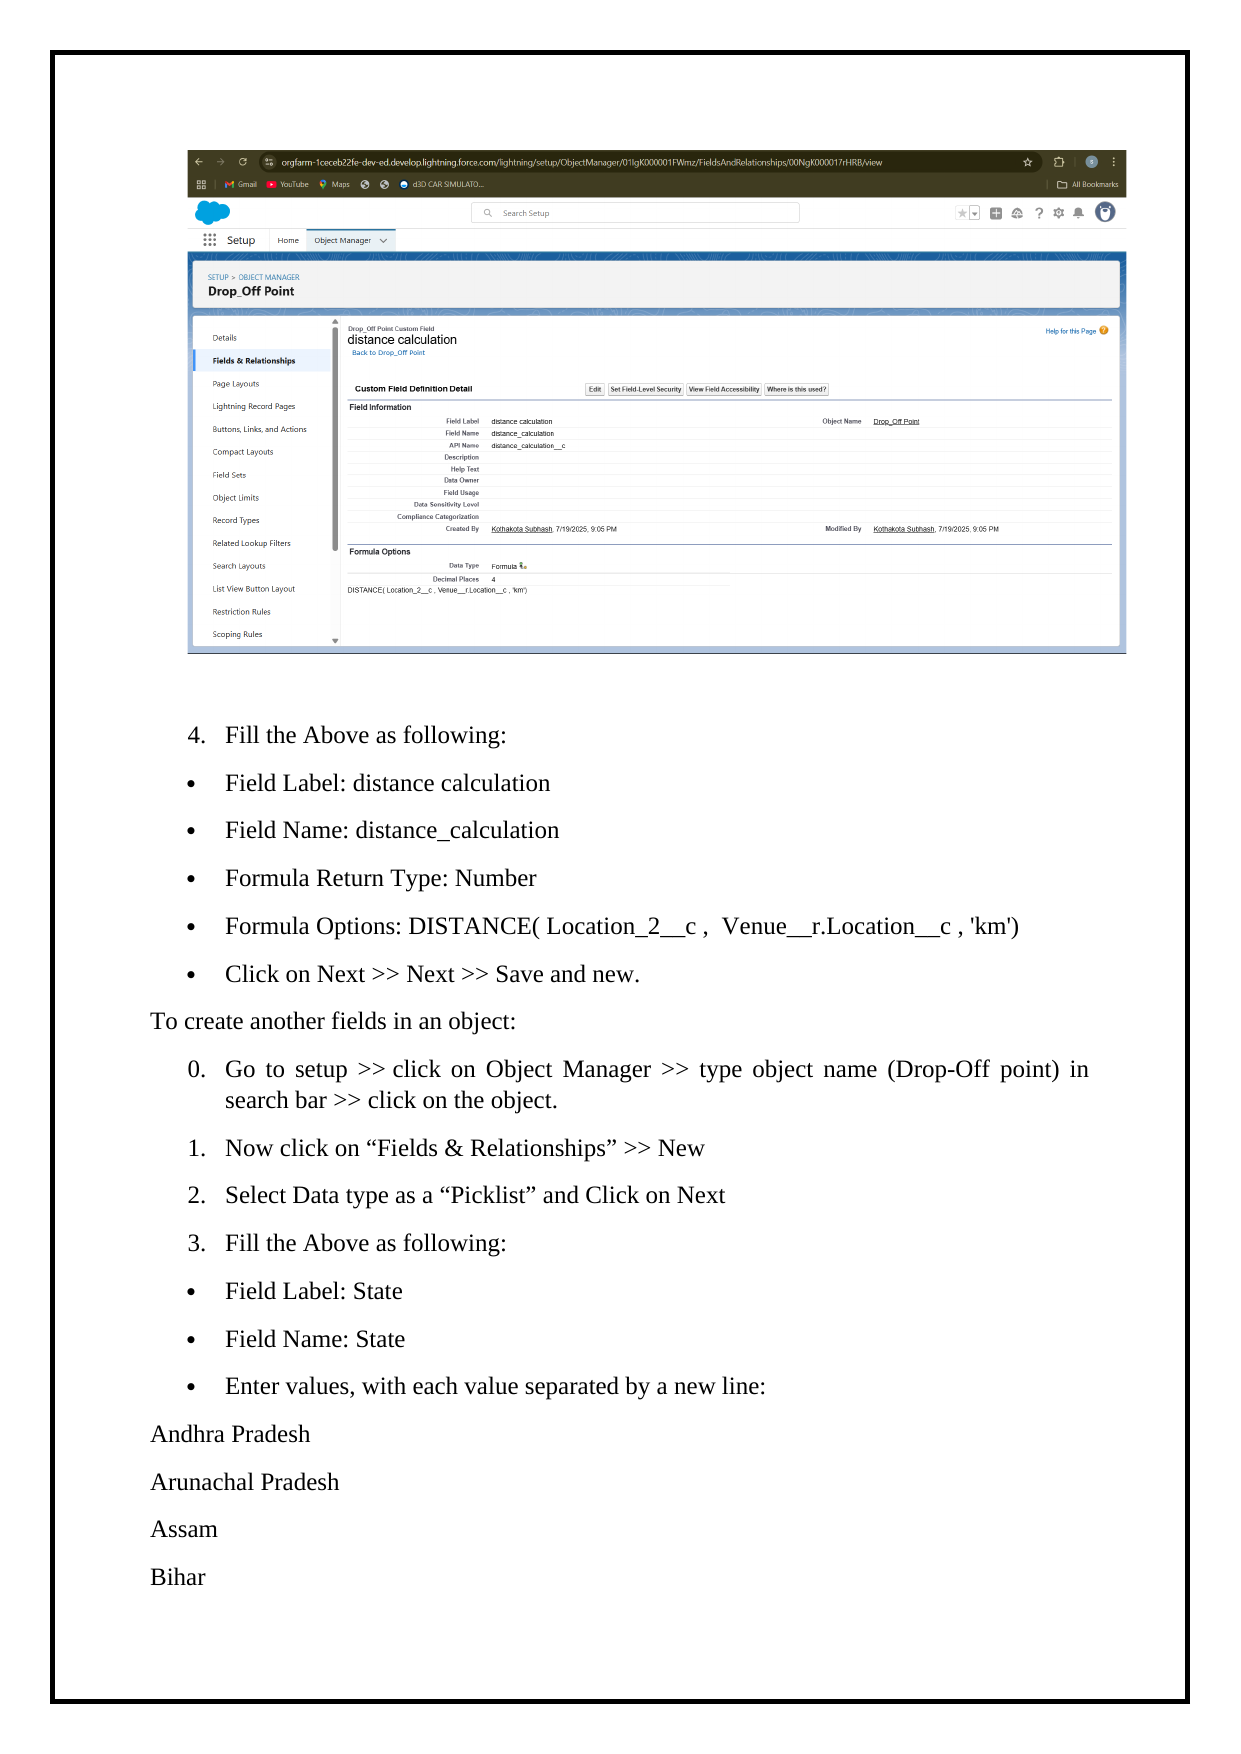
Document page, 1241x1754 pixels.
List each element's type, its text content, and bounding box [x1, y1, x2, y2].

list Field Name: State [187, 1324, 1090, 1352]
list Select Data type as a “Picklist” and Click on Next [187, 1181, 1090, 1209]
text Bihar [150, 1562, 1090, 1591]
list Field Label: distance calculation [187, 768, 1090, 797]
list Enter values, with each value separated by a new line: [187, 1371, 1090, 1400]
list Formula Options: DISTANCE( Location_2__c , Venue__r.Location__c , 'km') [187, 911, 1090, 940]
list Go to setup >> click on Object Manager >> type object name (Drop-Off point) in search bar >> click on the object. [187, 1054, 1090, 1114]
list Field Name: distance_calculation [187, 816, 1090, 844]
text Arunachal Pradesh [150, 1467, 1090, 1496]
list Field Label: State [187, 1276, 1090, 1305]
text Andhra Pradesh [150, 1419, 1090, 1448]
text To create another fields in an object: [150, 1006, 1090, 1035]
list Fill the Above as following: [187, 720, 1090, 749]
list Click on Next >> Next >> Save and new. [187, 959, 1090, 987]
list Fill the Above as following: [187, 1228, 1090, 1257]
text Assam [150, 1514, 1090, 1543]
list Now click on “Fields & Relationships” >> New [187, 1133, 1090, 1162]
list Formula Return Type: Number [187, 863, 1090, 892]
picture [187, 150, 1127, 654]
